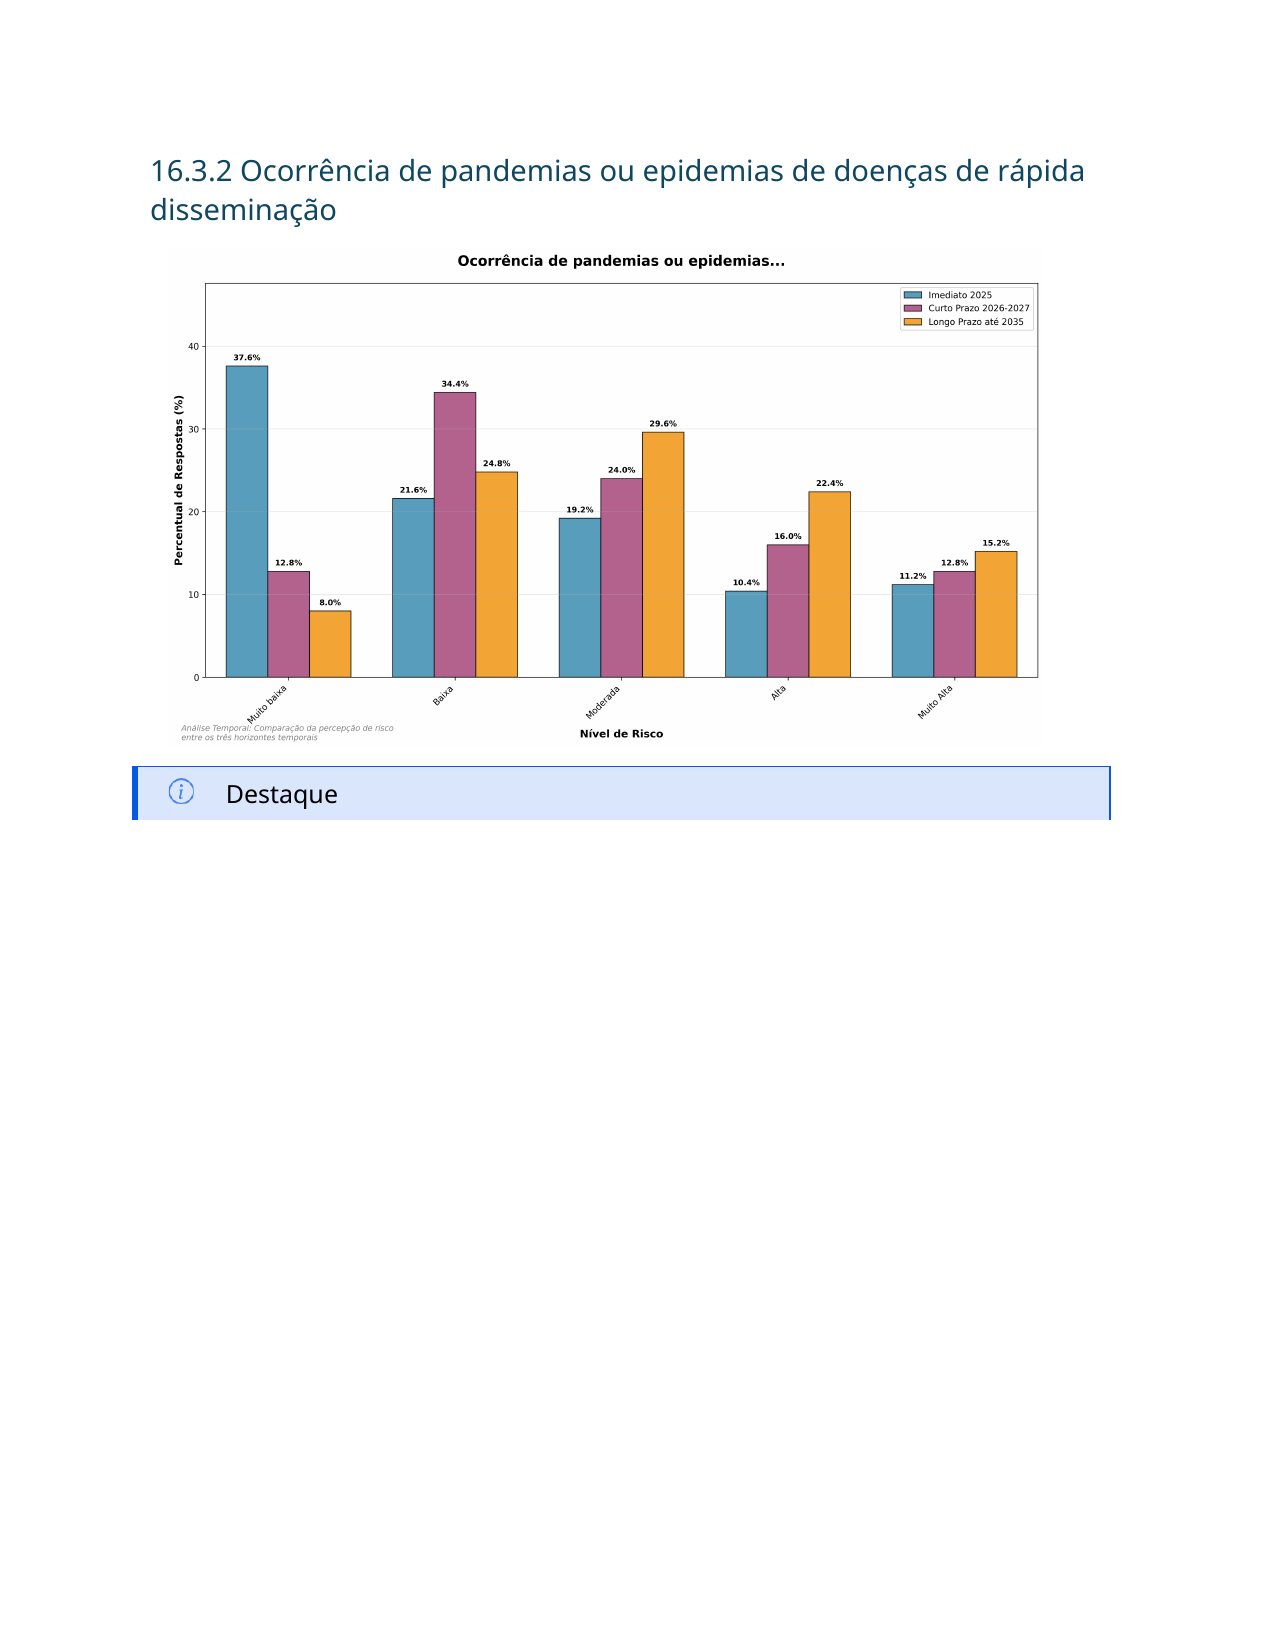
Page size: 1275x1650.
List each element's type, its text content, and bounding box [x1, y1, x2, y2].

picture [168, 248, 1044, 748]
table_header Destaque [138, 767, 1109, 820]
subtitle 16.3.2 Ocorrência de pandemias ou epidemias de doenças de rápida disseminação [150, 150, 1125, 229]
picture [168, 778, 194, 804]
